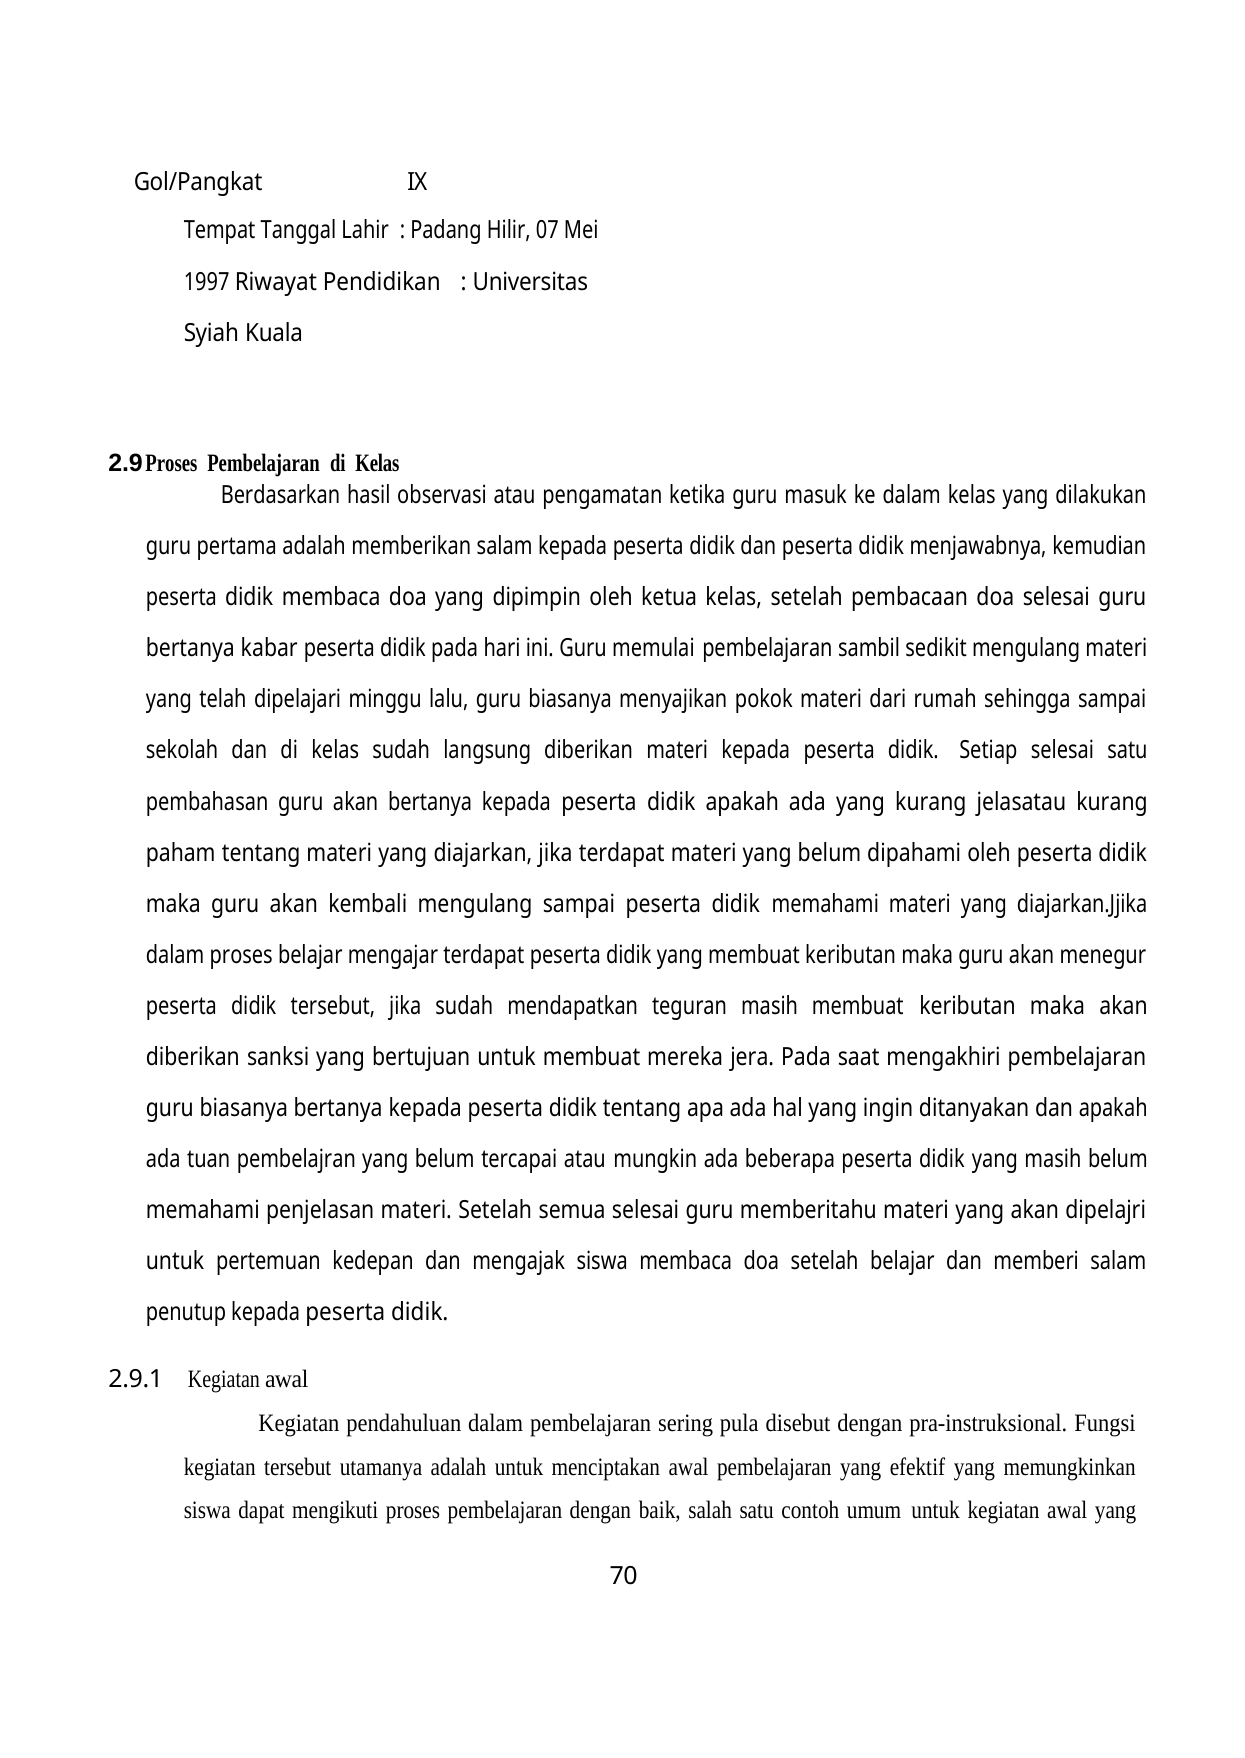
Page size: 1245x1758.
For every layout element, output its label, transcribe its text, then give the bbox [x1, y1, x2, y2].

text Gol/Pangkat IX [133, 164, 1209, 198]
subtitle Proses Pembelajaran di Kelas [108, 448, 1209, 477]
list Kegiatan awal [108, 1360, 1209, 1394]
text Tempat Tanggal Lahir : Padang Hilir, 07 Mei 1997 Riwayat Pendidikan : Universitas Syiah Kuala [183, 212, 644, 348]
text Berdasarkan hasil observasi atau pengamatan ketika guru masuk ke dalam kelas yang dilakukan guru pertama adalah memberikan salam kepada peserta didik dan peserta didik menjawabnya, kemudian peserta didik membaca doa yang dipimpin oleh ketua kelas, setelah pembacaan doa selesai guru bertanya kabar peserta didik pada hari ini. Guru memulai pembelajaran sambil sedikit mengulang materi yang telah dipelajari minggu lalu, guru biasanya menyajikan pokok materi dari rumah sehingga sampai sekolah dan di kelas sudah langsung diberikan materi kepada peserta didik. Setiap selesai satu pembahasan guru akan bertanya kepada peserta didik apakah ada yang kurang jelasatau kurang paham tentang materi yang diajarkan, jika terdapat materi yang belum dipahami oleh peserta didik maka guru akan kembali mengulang sampai peserta didik memahami materi yang diajarkan.Jjika dalam proses belajar mengajar terdapat peserta didik yang membuat keributan maka guru akan menegur peserta didik tersebut, jika sudah mendapatkan teguran masih membuat keributan maka akan diberikan sanksi yang bertujuan untuk membuat mereka jera. Pada saat mengakhiri pembelajaran guru biasanya bertanya kepada peserta didik tentang apa ada hal yang ingin ditanyakan dan apakah ada tuan pembelajran yang belum tercapai atau mungkin ada beberapa peserta didik yang masih belum memahami penjelasan materi. Setelah semua selesai guru memberitahu materi yang akan dipelajri untuk pertemuan kedepan dan mengajak siswa membaca doa setelah belajar dan memberi salam penutup kepada peserta didik. [146, 477, 1148, 1328]
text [183, 1408, 1136, 1523]
